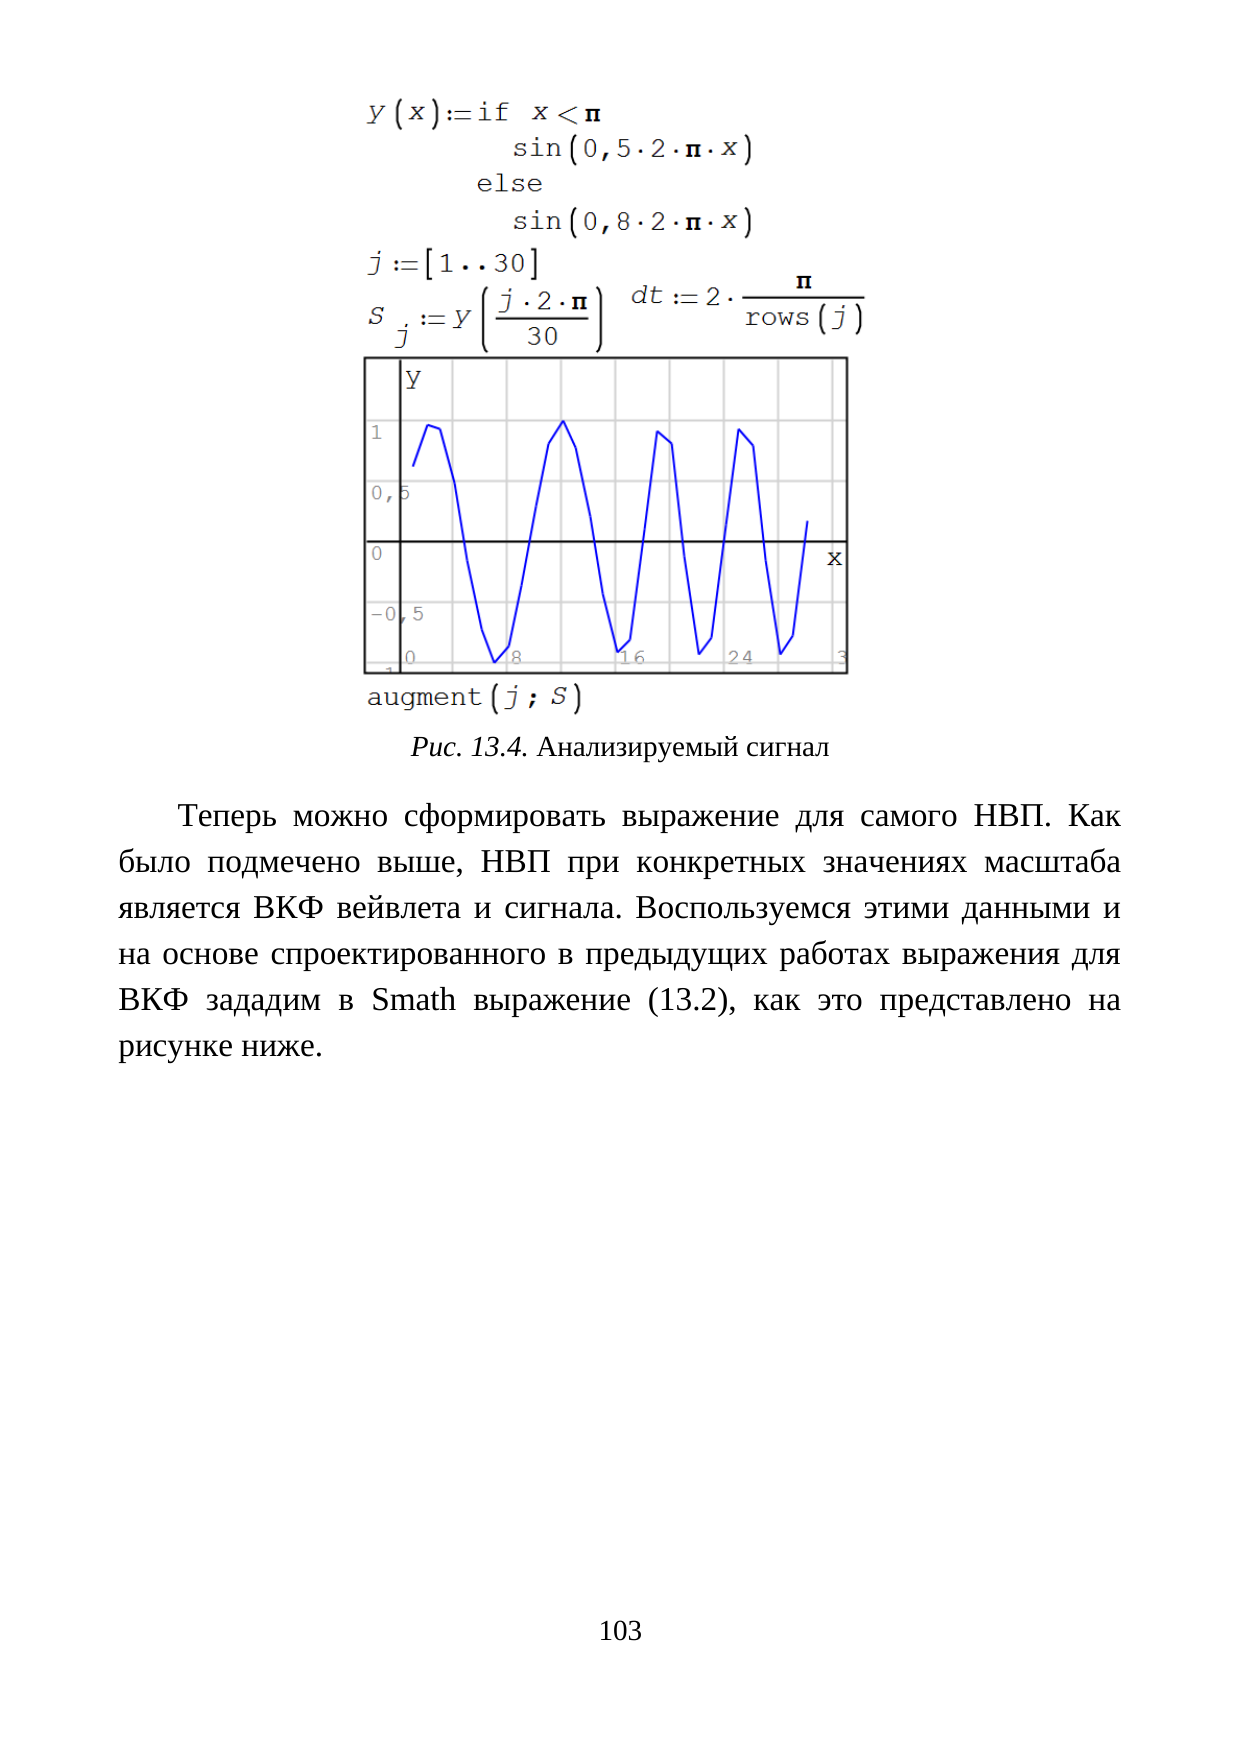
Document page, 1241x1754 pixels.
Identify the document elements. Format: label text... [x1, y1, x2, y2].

text Теперь можно сформировать выражение для самого НВП. Как было подмечено выше, НВП при конкретных значениях масштаба является ВКФ вейвлета и сигнала. Воспользуемся этими данными и на основе спроектированного в предыдущих работах выражения для ВКФ зададим в Smath выражение (13.2), как это представлено на рисунке ниже. [118, 796, 1122, 1064]
picture [358, 88, 882, 729]
text Рис. 13.4. Анализируемый сигнал [118, 729, 1122, 762]
